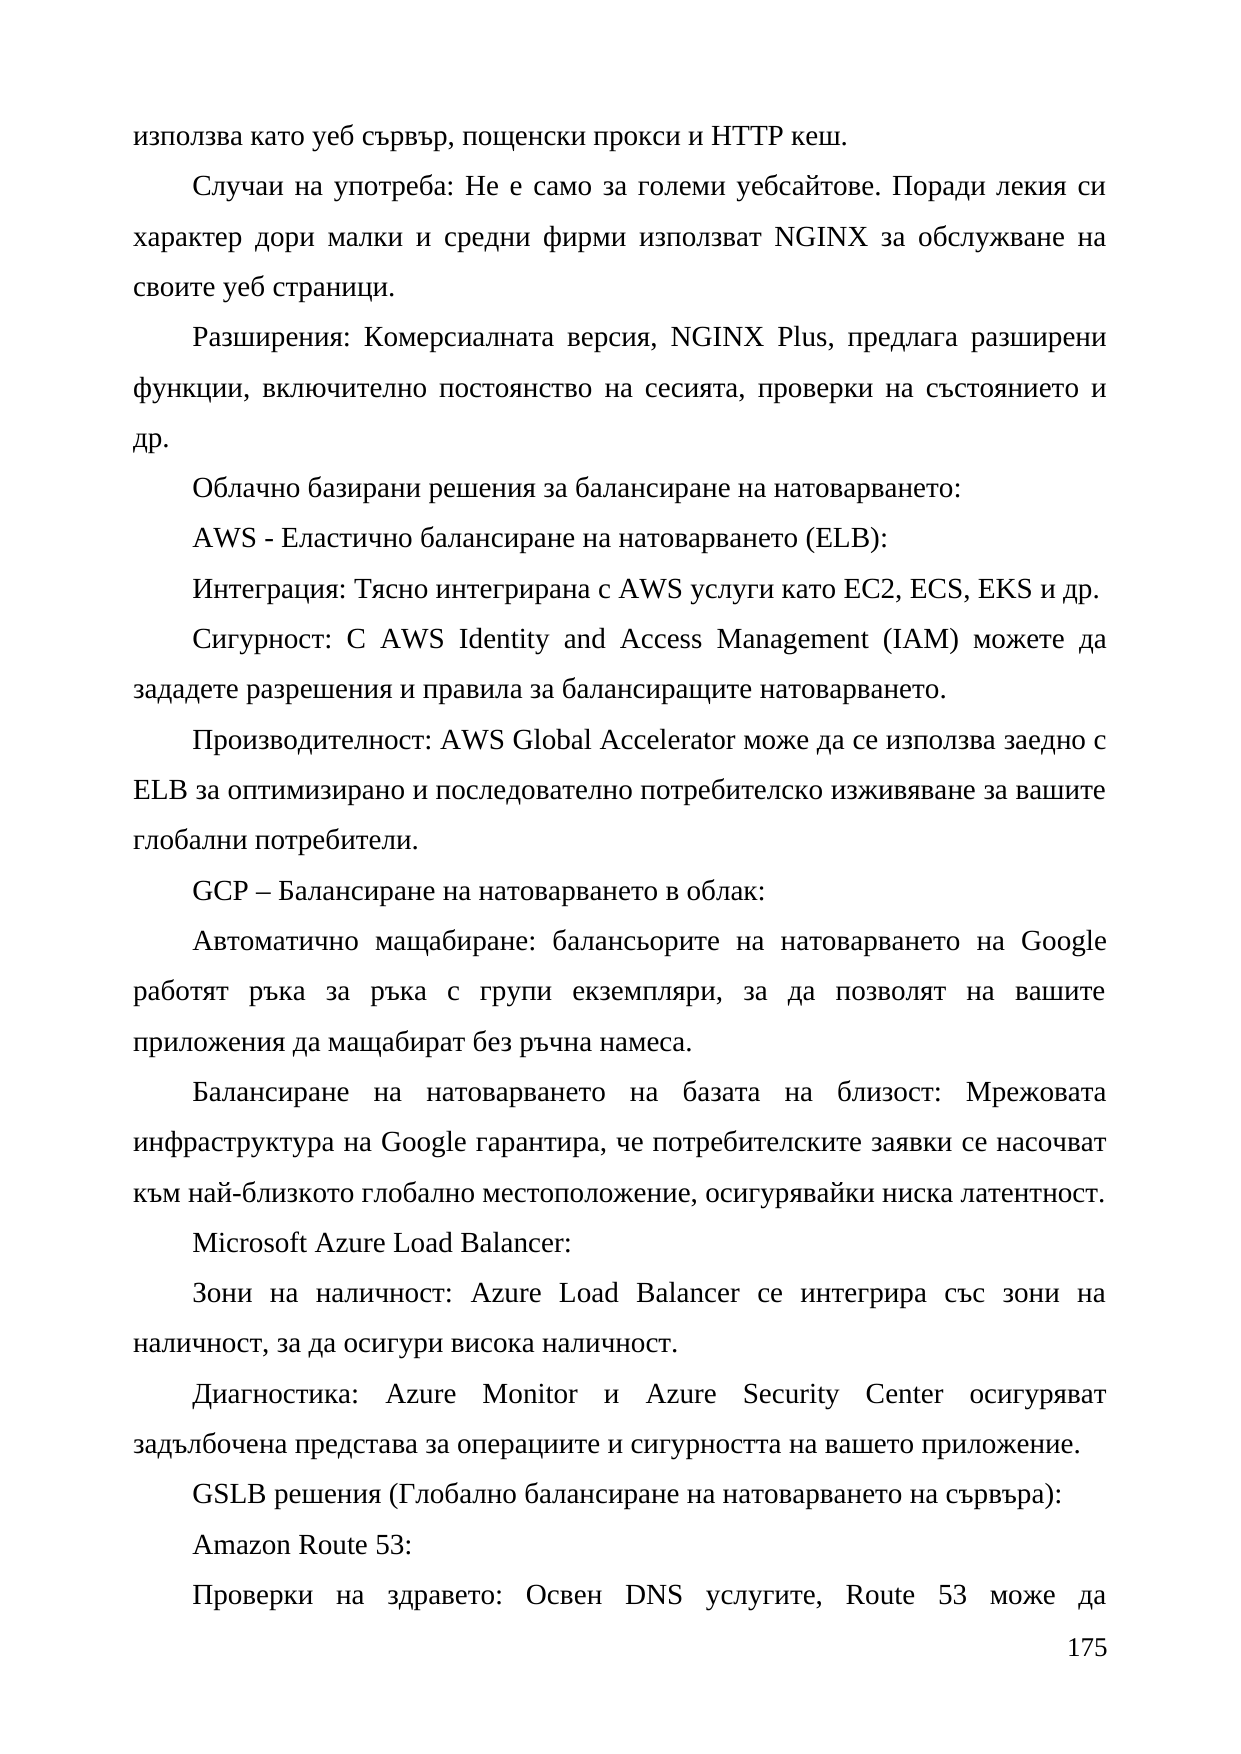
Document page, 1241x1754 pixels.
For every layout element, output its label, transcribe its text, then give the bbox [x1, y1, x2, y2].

text Случаи на употреба: Не е само за големи уебсайтове. Поради лекия си характер дори малки и средни фирми използват NGINX за обслужване на своите уеб страници. [133, 168, 1107, 303]
text Интеграция: Тясно интегрирана с AWS услуги като EC2, ECS, EKS и др. [133, 571, 1107, 604]
text GSLB решения (Глобално балансиране на натоварването на сървъра): [133, 1477, 1107, 1510]
text Разширения: Комерсиалната версия, NGINX Plus, предлага разширени функции, включително постоянство на сесията, проверки на състоянието и др. [133, 319, 1107, 453]
text Amazon Route 53: [133, 1527, 1107, 1560]
text Сигурност: С AWS Identity and Access Management (IAM) можете да зададете разрешения и правила за балансиращите натоварването. [133, 621, 1107, 705]
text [133, 1577, 1107, 1611]
text GCP – Балансиране на натоварването в облак: [133, 873, 1107, 906]
text Зони на наличност: Azure Load Balancer се интегрира със зони на наличност, за да осигури висока наличност. [133, 1275, 1107, 1359]
text Microsoft Azure Load Balancer: [133, 1225, 1107, 1258]
text Производителност: AWS Global Accelerator може да се използва заедно с ELB за оптимизирано и последователно потребителско изживяване за вашите глобални потребители. [133, 722, 1107, 856]
text Автоматично мащабиране: балансьорите на натоварването на Google работят ръка за ръка с групи екземпляри, за да позволят на вашите приложения да мащабират без ръчна намеса. [133, 923, 1107, 1057]
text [133, 118, 1107, 152]
text Облачно базирани решения за балансиране на натоварването: [133, 470, 1107, 504]
text Диагностика: Azure Monitor и Azure Security Center осигуряват задълбочена представа за операциите и сигурността на вашето приложение. [133, 1376, 1107, 1460]
text AWS - Еластично балансиране на натоварването (ELB): [133, 521, 1107, 554]
text Балансиране на натоварването на базата на близост: Мрежовата инфраструктура на Google гарантира, че потребителските заявки се насочват към най-близкото глобално местоположение, осигурявайки ниска латентност. [133, 1074, 1107, 1208]
